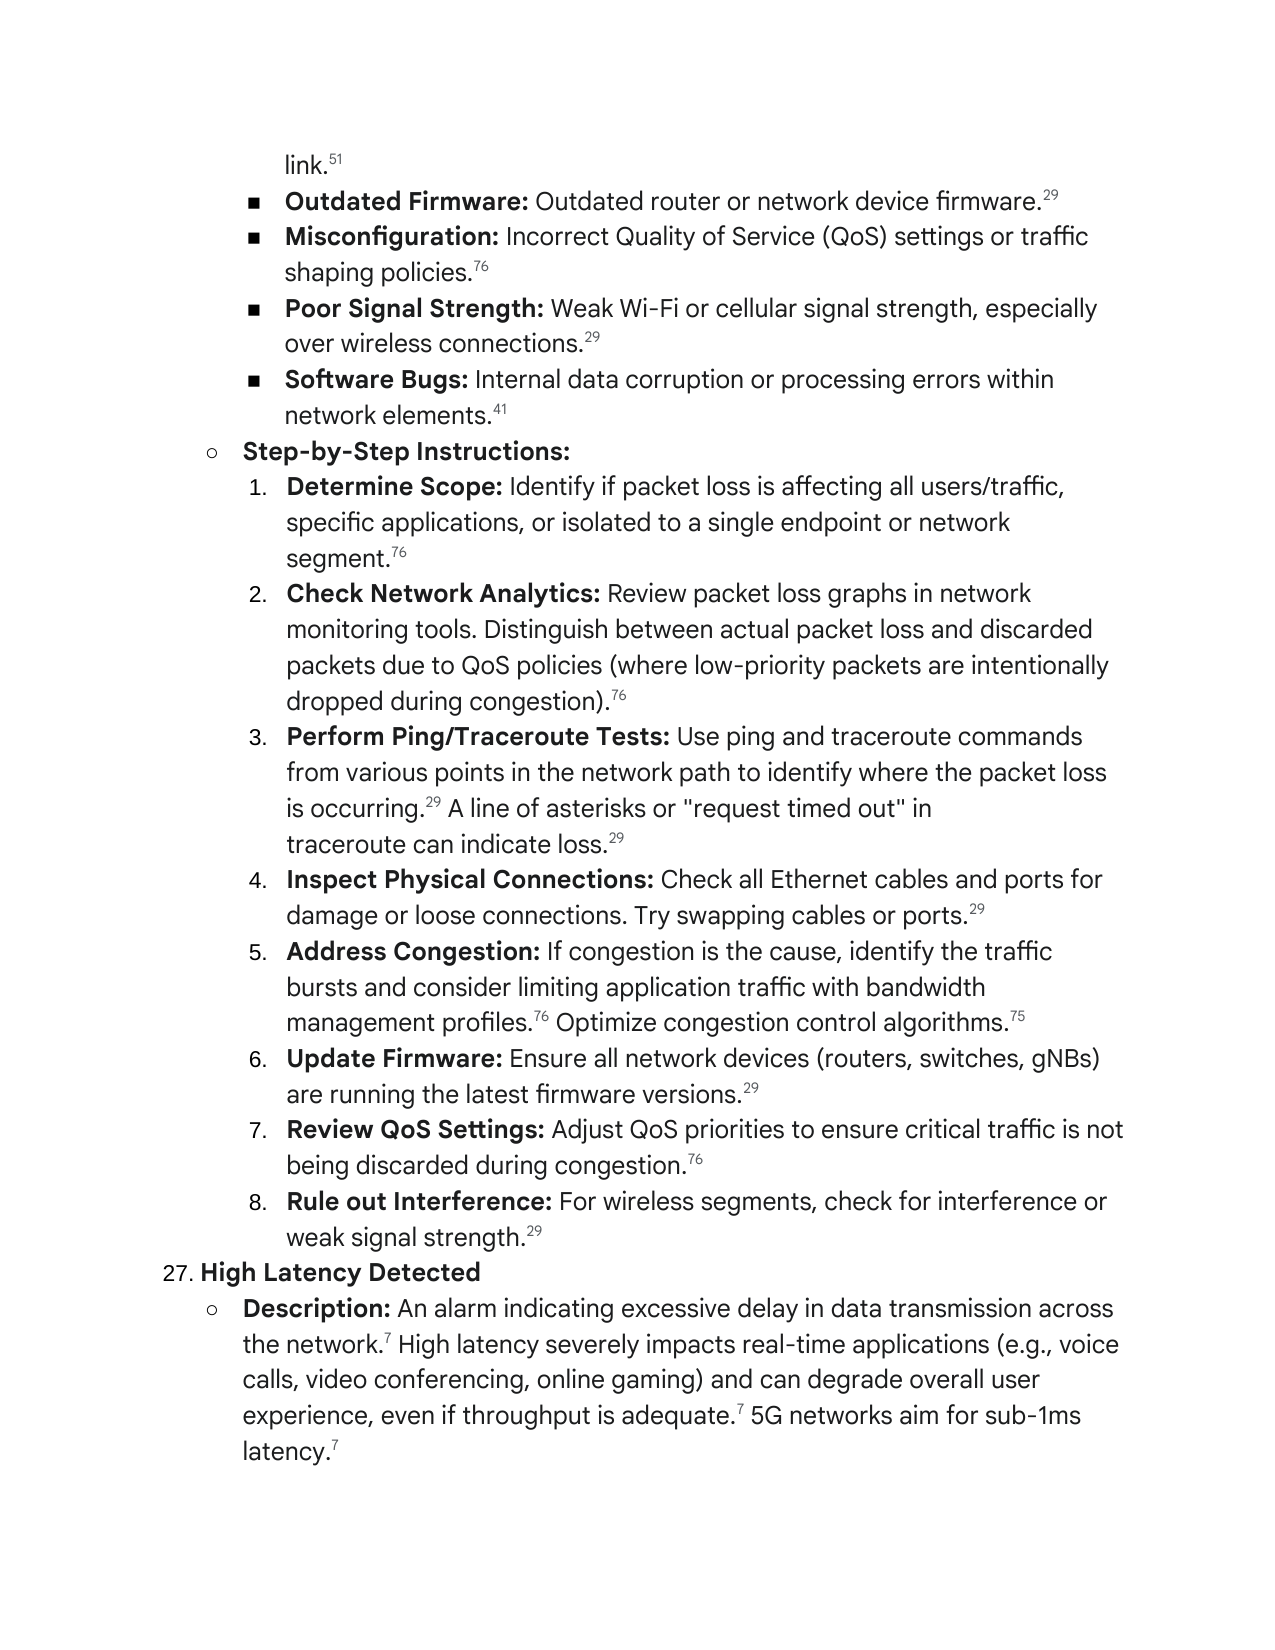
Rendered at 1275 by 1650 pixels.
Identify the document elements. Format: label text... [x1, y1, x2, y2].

list High Latency Detected [162, 1258, 1125, 1289]
list Poor Signal Strength: Weak Wi-Fi or cellular signal strength, especially over wireless connections.29 [247, 293, 1125, 360]
list Determine Scope: Identify if packet loss is affecting all users/traffic, specific applications, or isolated to a single endpoint or network segment.76 [248, 472, 1125, 574]
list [247, 150, 1125, 181]
list Misconfiguration: Incorrect Quality of Service (QoS) settings or traffic shaping policies.76 [247, 221, 1125, 288]
list Description: An alarm indicating excessive delay in data transmission across the network.7 High latency severely impacts real-time applications (e.g., voice calls, video conferencing, online gaming) and can degrade overall user experience, even if throughput is adequate.7 5G networks aim for sub-1ms latency.7 [205, 1293, 1125, 1468]
list Review QoS Settings: Adjust QoS priorities to ensure critical traffic is not being discarded during congestion.76 [248, 1115, 1125, 1182]
list Software Bugs: Internal data corruption or processing errors within network elements.41 [247, 364, 1125, 431]
list Perform Ping/Traceroute Tests: Use ping and traceroute commands from various points in the network path to identify where the packet loss is occurring.29 A line of asterisks or "request timed out" in traceroute can indicate loss.29 [248, 722, 1125, 860]
list Address Congestion: If congestion is the cause, identify the traffic bursts and consider limiting application traffic with bandwidth management profiles.76 Optimize congestion control algorithms.75 [248, 936, 1125, 1039]
list Update Firmware: Ensure all network devices (routers, switches, gNBs) are running the latest firmware versions.29 [248, 1043, 1125, 1110]
list Rule out Interference: For wireless segments, check for interference or weak signal strength.29 [248, 1186, 1125, 1253]
list Check Network Analytics: Review packet loss graphs in network monitoring tools. Distinguish between actual packet loss and discarded packets due to QoS policies (where low-priority packets are intentionally dropped during congestion).76 [248, 579, 1125, 717]
list Step-by-Step Instructions: [205, 436, 1125, 467]
list Outdated Firmware: Outdated router or network device firmware.29 [247, 186, 1125, 217]
list Inspect Physical Connections: Check all Ethernet cables and ports for damage or loose connections. Try swapping cables or ports.29 [248, 864, 1125, 932]
